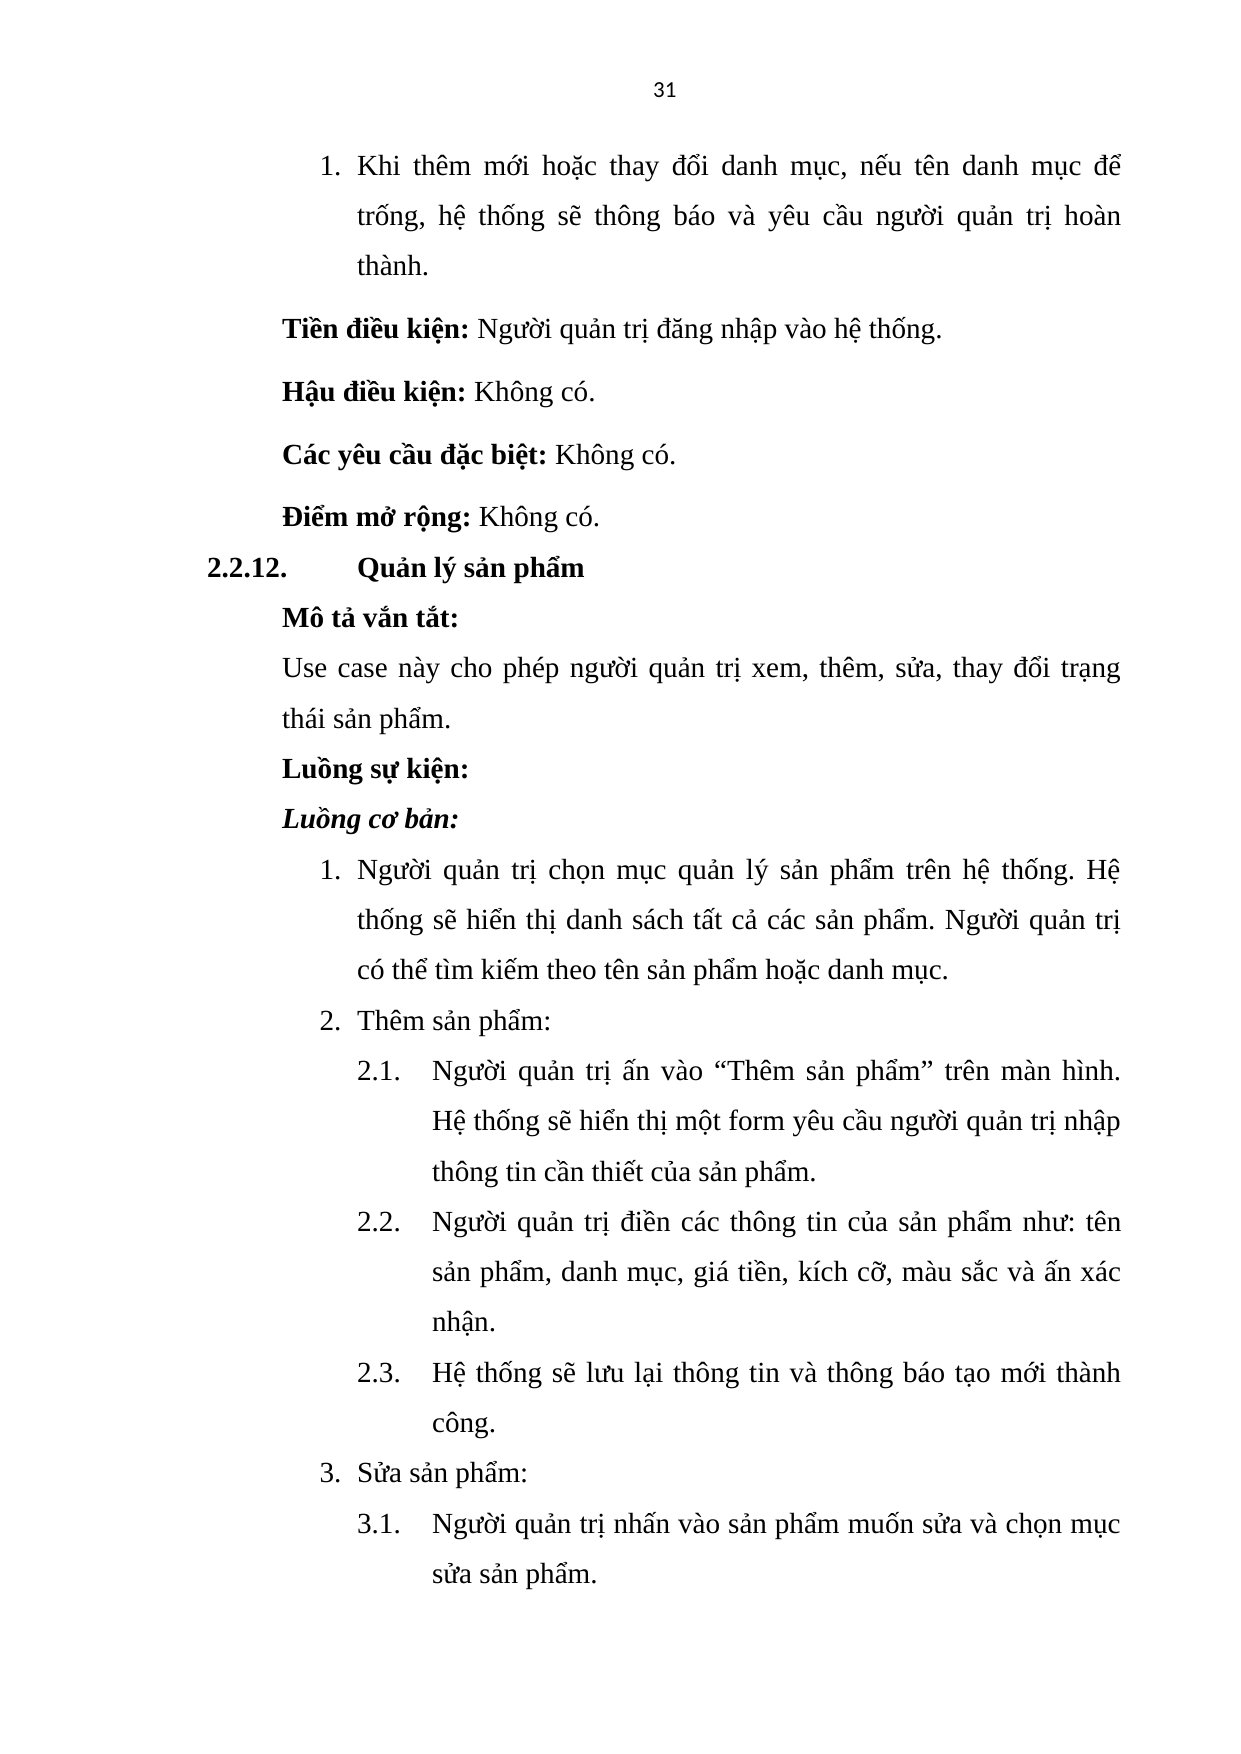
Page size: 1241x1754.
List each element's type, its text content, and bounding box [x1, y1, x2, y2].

list Luồng sự kiện: [282, 751, 1122, 785]
list Sửa sản phẩm: [319, 1456, 1122, 1489]
text Hậu điều kiện: Không có. [282, 374, 1122, 407]
list Người quản trị ấn vào “Thêm sản phẩm” trên màn hình. Hệ thống sẽ hiển thị một form yêu cầu người quản trị nhập thông tin cần thiết của sản phẩm. [357, 1053, 1122, 1187]
list Quản lý sản phẩm [207, 550, 1122, 583]
list Use case này cho phép người quản trị xem, thêm, sửa, thay đổi trạng thái sản phẩm. [282, 651, 1122, 734]
list Mô tả vắn tắt: [282, 600, 1122, 634]
list Khi thêm mới hoặc thay đổi danh mục, nếu tên danh mục để trống, hệ thống sẽ thông báo và yêu cầu người quản trị hoàn thành. [319, 148, 1122, 282]
list Người quản trị chọn mục quản lý sản phẩm trên hệ thống. Hệ thống sẽ hiển thị danh sách tất cả các sản phẩm. Người quản trị có thể tìm kiếm theo tên sản phẩm hoặc danh mục. [319, 852, 1122, 986]
list Người quản trị điền các thông tin của sản phẩm như: tên sản phẩm, danh mục, giá tiền, kích cỡ, màu sắc và ấn xác nhận. [357, 1204, 1122, 1338]
list Thêm sản phẩm: [319, 1003, 1122, 1036]
list Hệ thống sẽ lưu lại thông tin và thông báo tạo mới thành công. [357, 1355, 1122, 1439]
list Điểm mở rộng: Không có. [282, 499, 1122, 533]
list Luồng cơ bản: [282, 801, 1122, 835]
text Tiền điều kiện: Người quản trị đăng nhập vào hệ thống. [207, 311, 1122, 345]
text Các yêu cầu đặc biệt: Không có. [207, 437, 1122, 470]
list Người quản trị nhấn vào sản phẩm muốn sửa và chọn mục sửa sản phẩm. [357, 1506, 1122, 1590]
